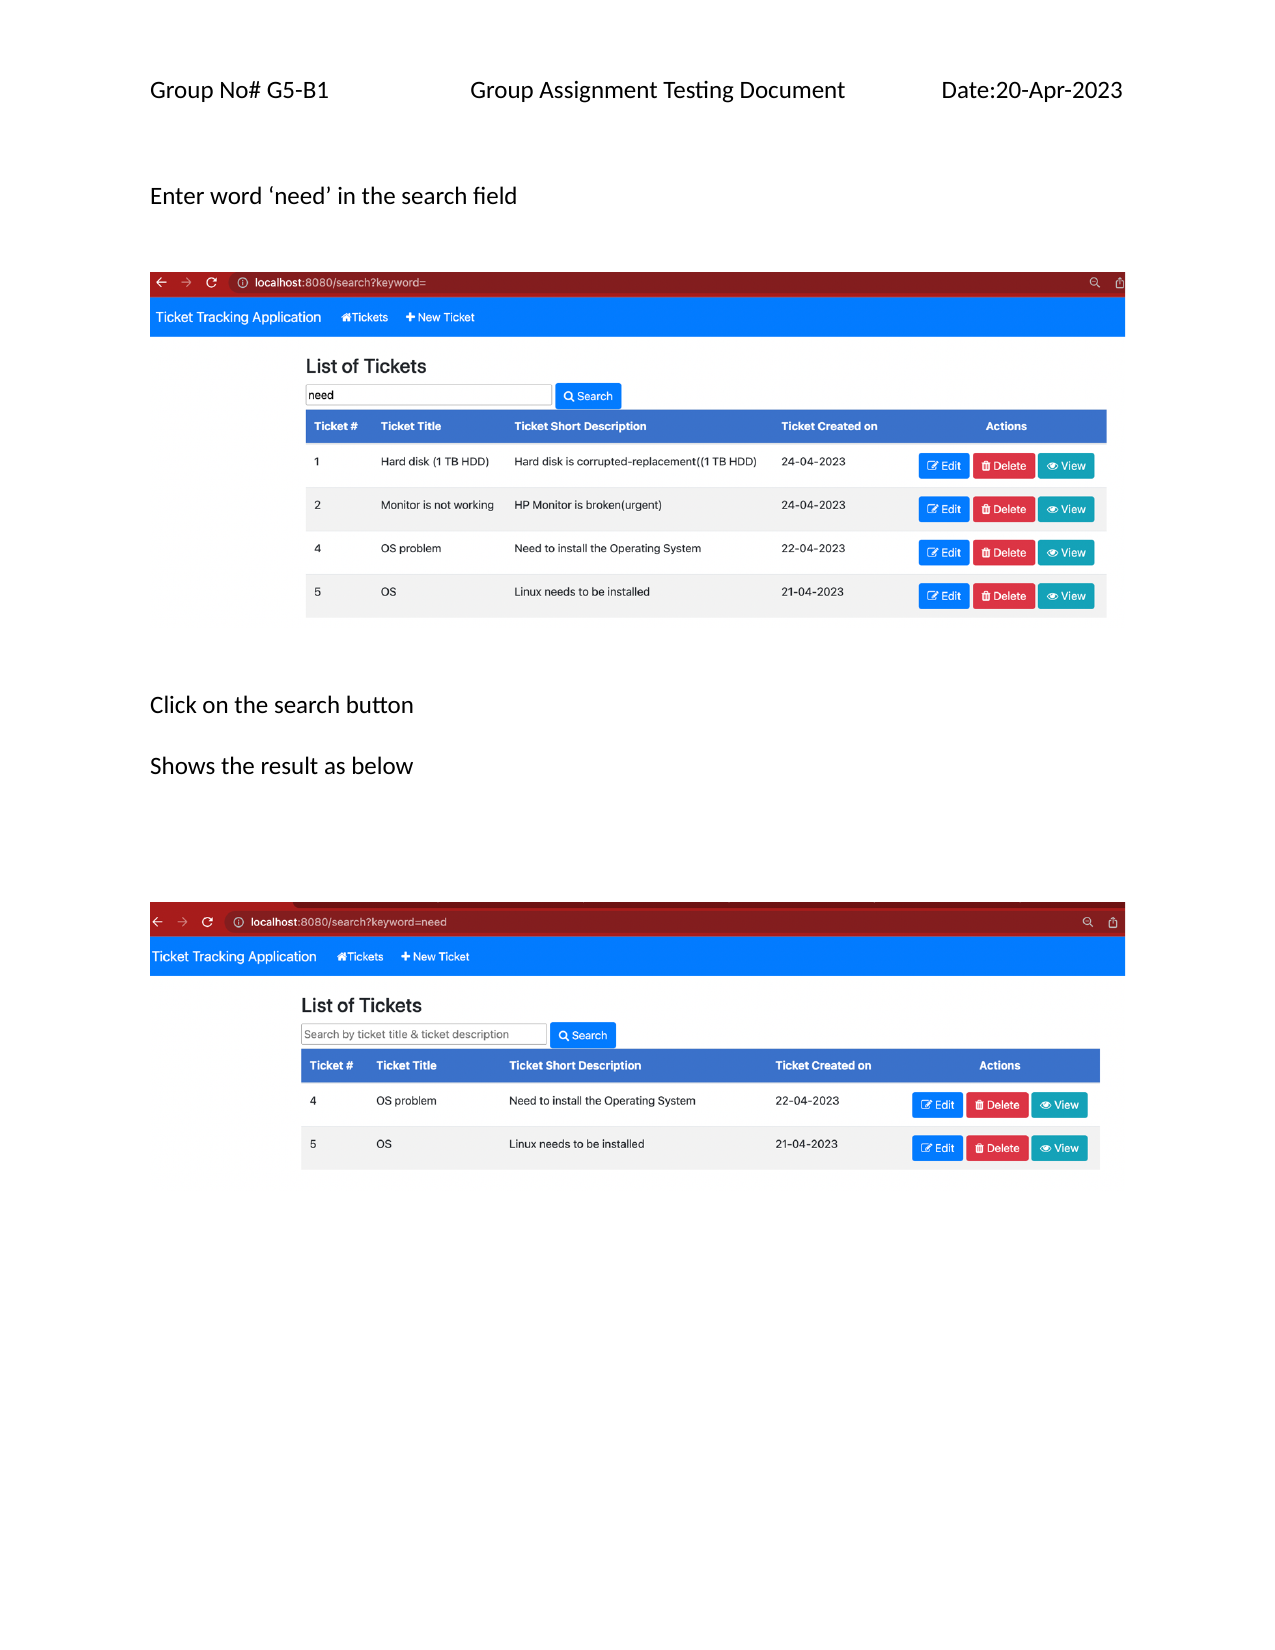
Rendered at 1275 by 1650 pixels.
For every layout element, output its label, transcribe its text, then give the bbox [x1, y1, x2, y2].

picture [150, 272, 1125, 628]
picture [150, 902, 1125, 1191]
text Shows the result as below [150, 750, 1125, 780]
text Enter word ‘need’ in the search field [150, 181, 1125, 211]
text Click on the search button [150, 689, 1125, 719]
